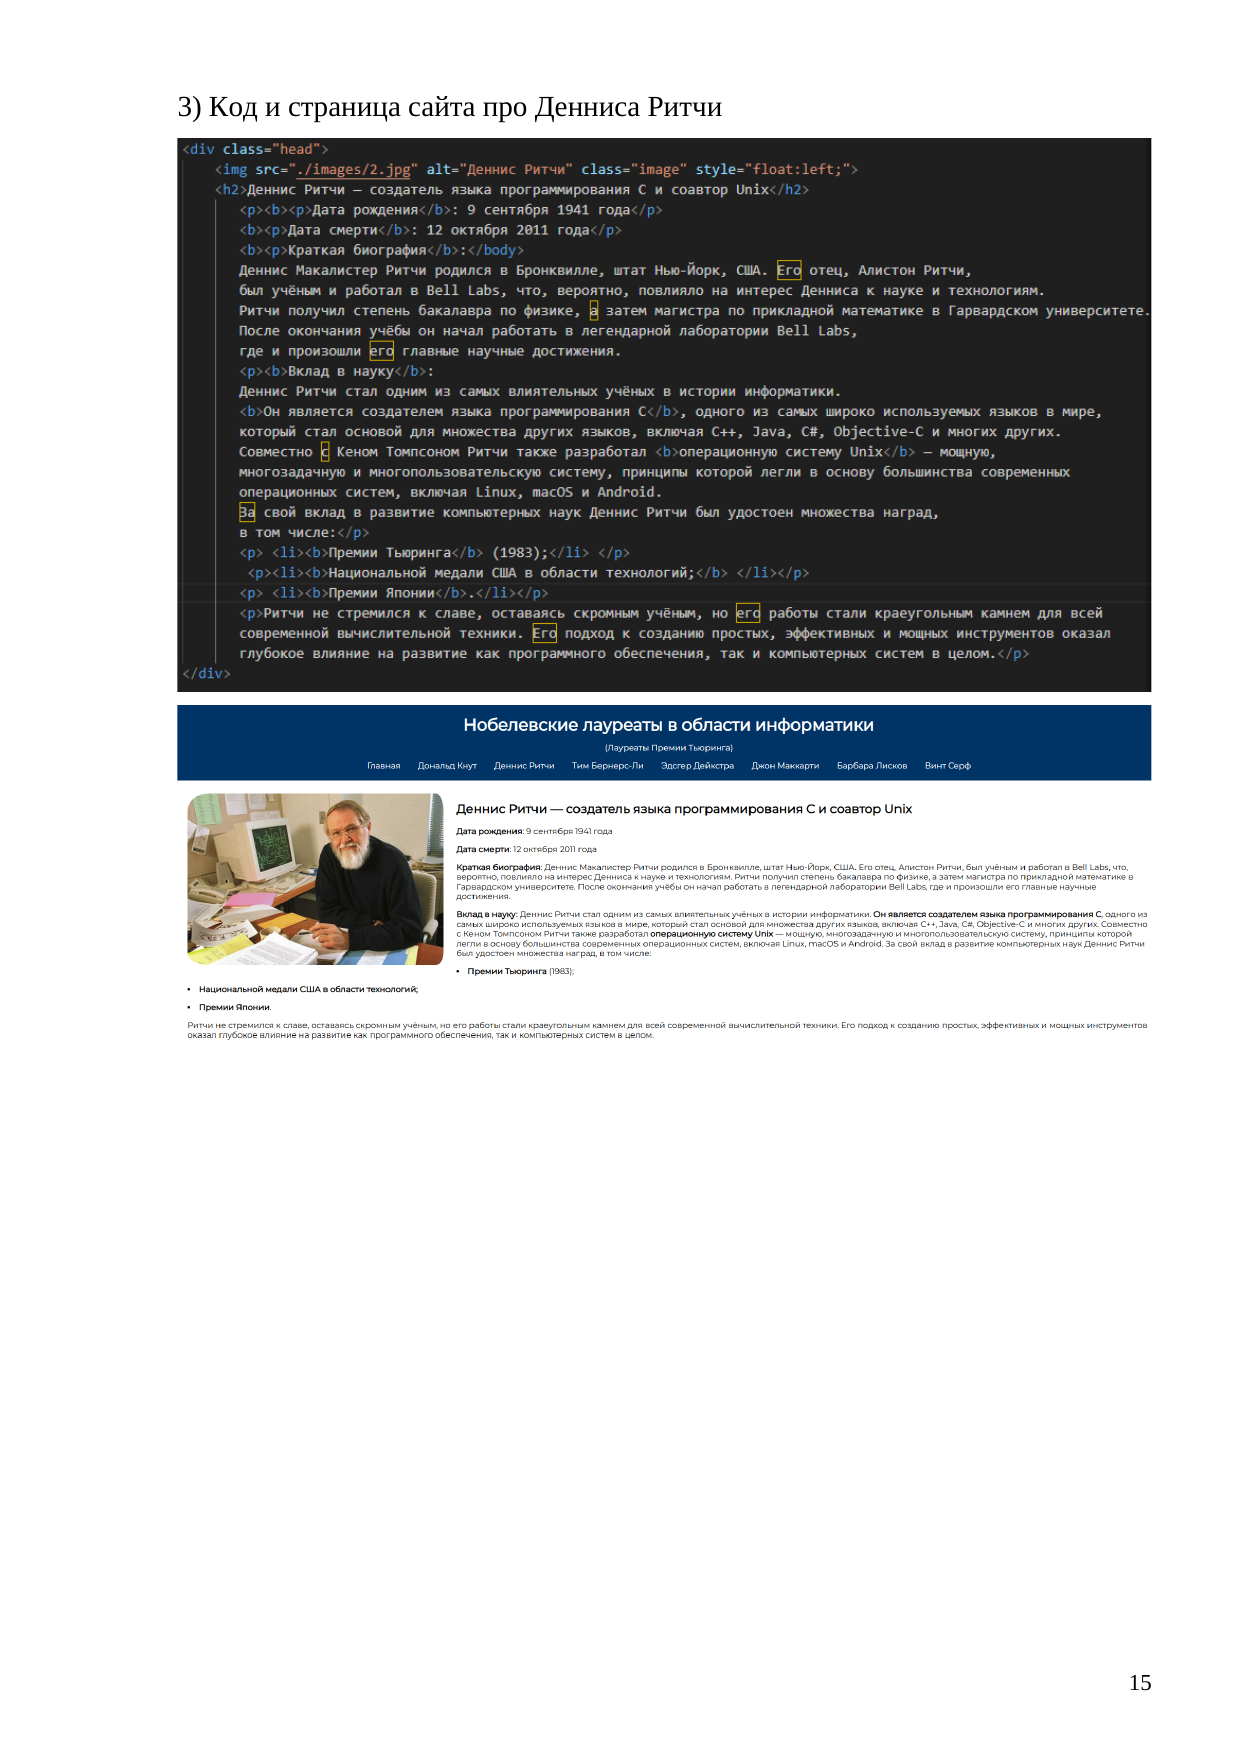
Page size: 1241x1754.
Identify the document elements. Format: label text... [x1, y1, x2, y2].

picture [177, 705, 1152, 1055]
text 3) Код и страница сайта про Денниса Ритчи [177, 89, 1152, 122]
picture [177, 138, 1152, 692]
